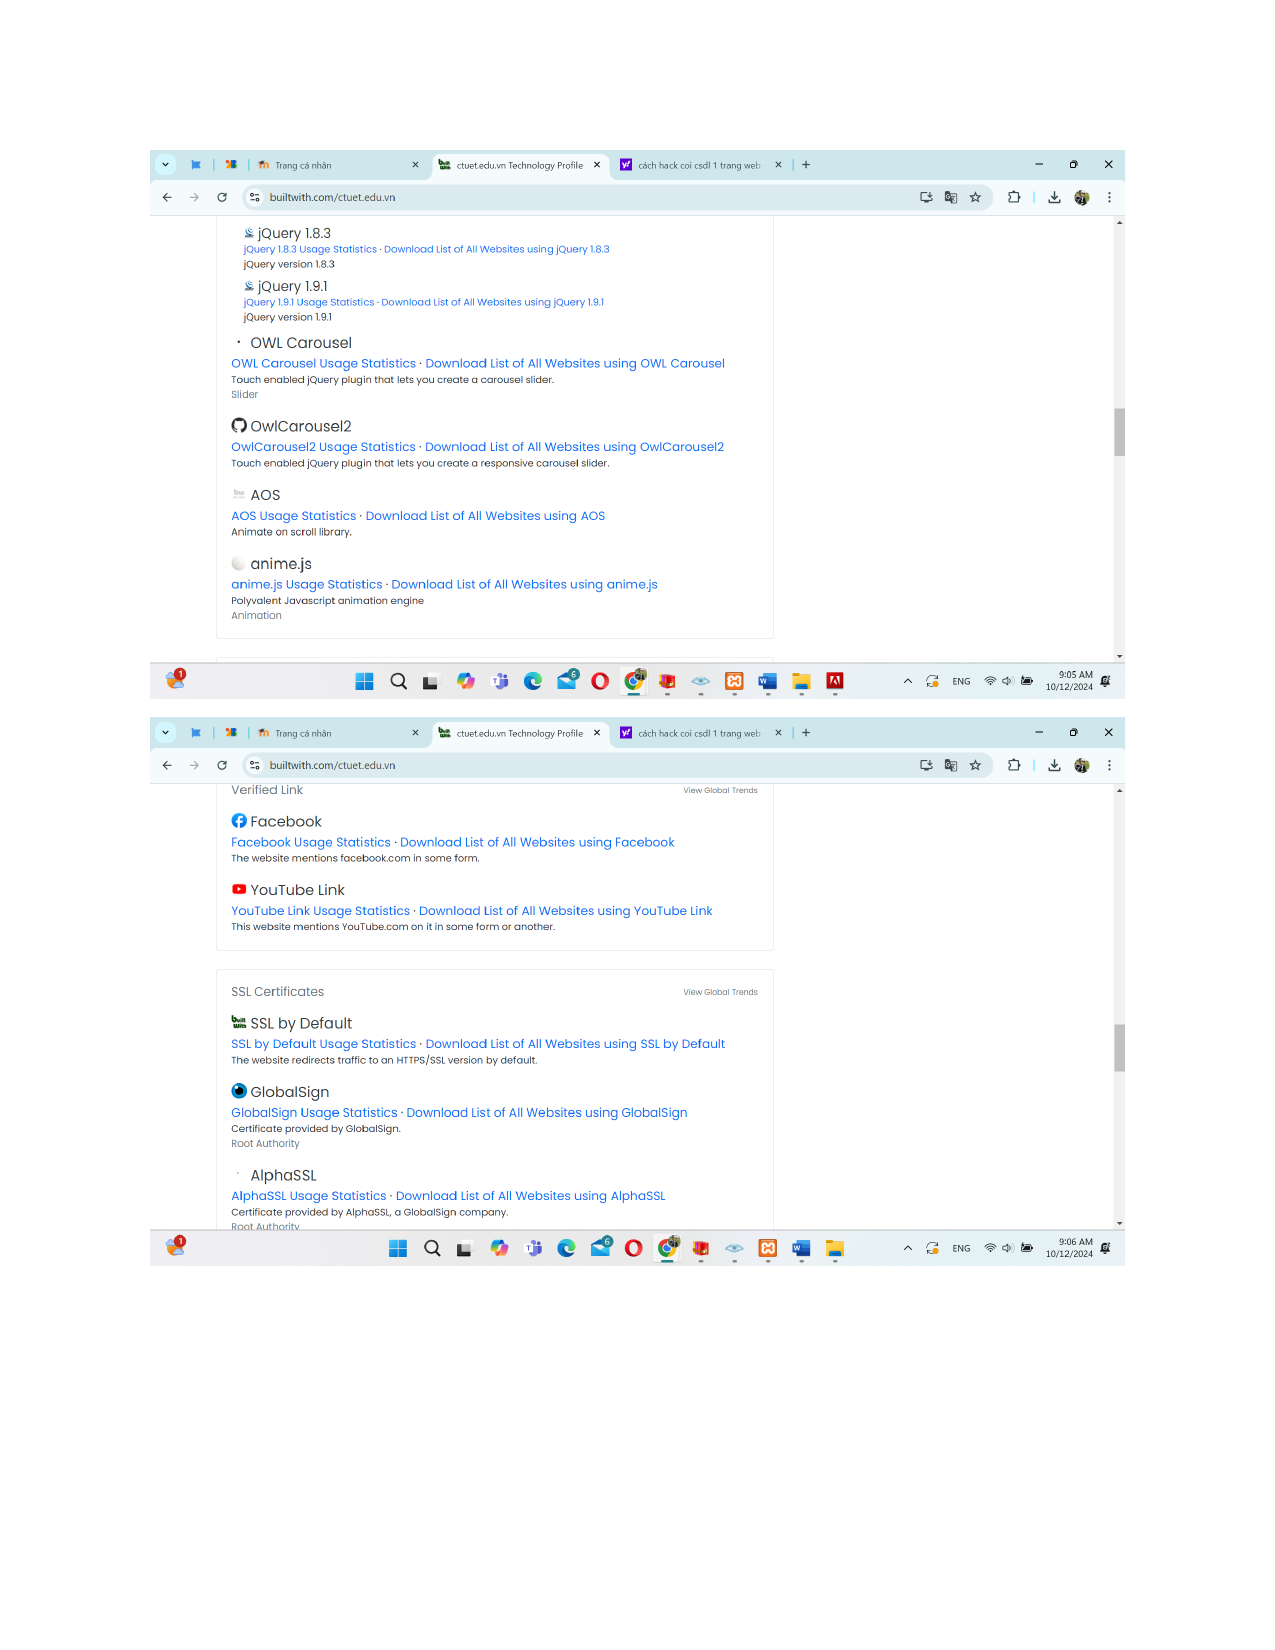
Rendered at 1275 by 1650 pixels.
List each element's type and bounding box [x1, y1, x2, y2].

picture [150, 150, 1125, 699]
picture [150, 717, 1125, 1266]
